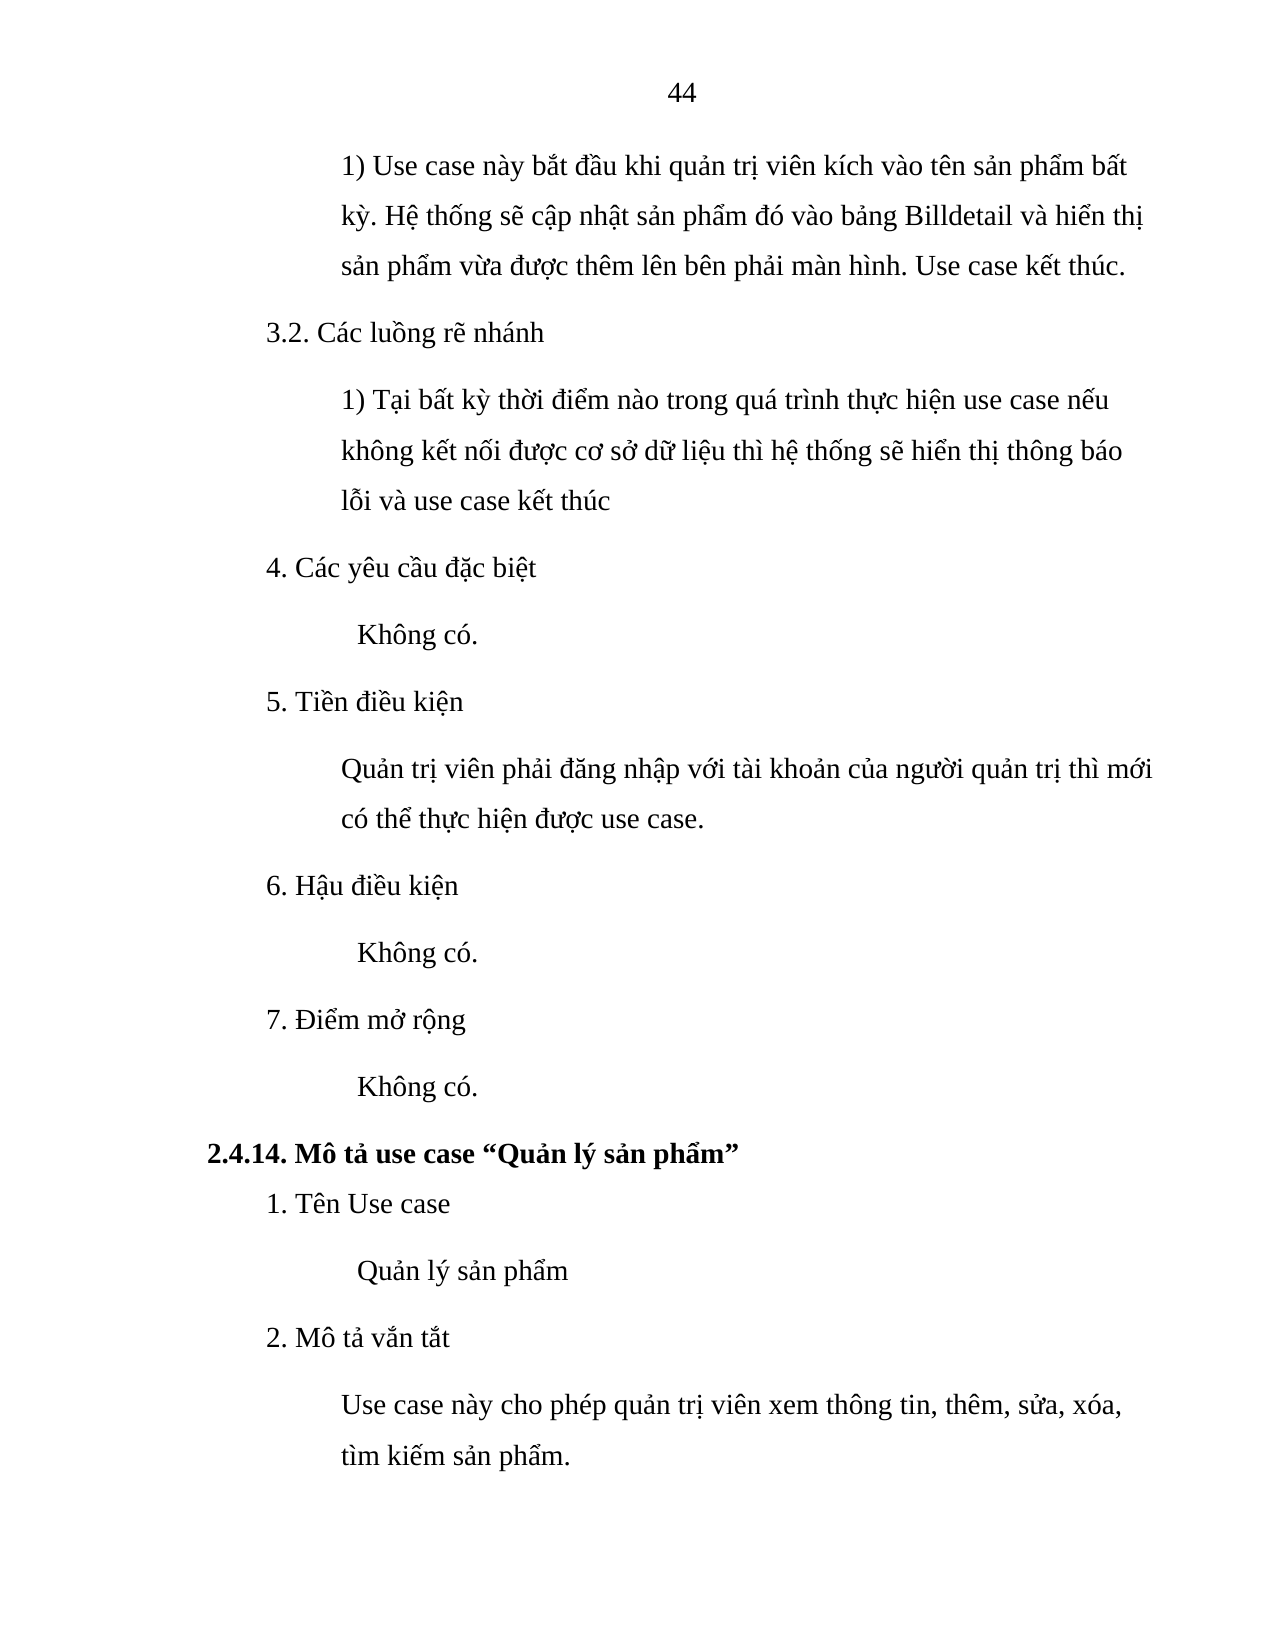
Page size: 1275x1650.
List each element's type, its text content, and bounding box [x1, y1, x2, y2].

text Quản lý sản phẩm [266, 1253, 1157, 1287]
text Use case này cho phép quản trị viên xem thông tin, thêm, sửa, xóa, tìm kiếm sản phẩm. [341, 1387, 1157, 1471]
text 1. Tên Use case [266, 1186, 1157, 1220]
text 2. Mô tả vắn tắt [266, 1320, 1157, 1354]
text Không có. [266, 617, 1157, 650]
text 4. Các yêu cầu đặc biệt [266, 550, 1157, 583]
text Không có. [266, 1069, 1157, 1103]
text 5. Tiền điều kiện [266, 684, 1157, 717]
text 6. Hậu điều kiện [266, 868, 1157, 902]
text Quản trị viên phải đăng nhập với tài khoản của người quản trị thì mới có thể thực hiện được use case. [341, 751, 1157, 835]
text 1) Tại bất kỳ thời điểm nào trong quá trình thực hiện use case nếu không kết nối được cơ sở dữ liệu thì hệ thống sẽ hiển thị thông báo lỗi và use case kết thúc [341, 382, 1157, 516]
text 1) Use case này bắt đầu khi quản trị viên kích vào tên sản phẩm bất kỳ. Hệ thống sẽ cập nhật sản phẩm đó vào bảng Billdetail và hiển thị sản phẩm vừa được thêm lên bên phải màn hình. Use case kết thúc. [341, 148, 1157, 282]
text Không có. [266, 935, 1157, 969]
text 3.2. Các luồng rẽ nhánh [266, 315, 1157, 349]
text 7. Điểm mở rộng [266, 1002, 1157, 1036]
subtitle 2.4.14. Mô tả use case “Quản lý sản phẩm” [207, 1136, 1157, 1169]
